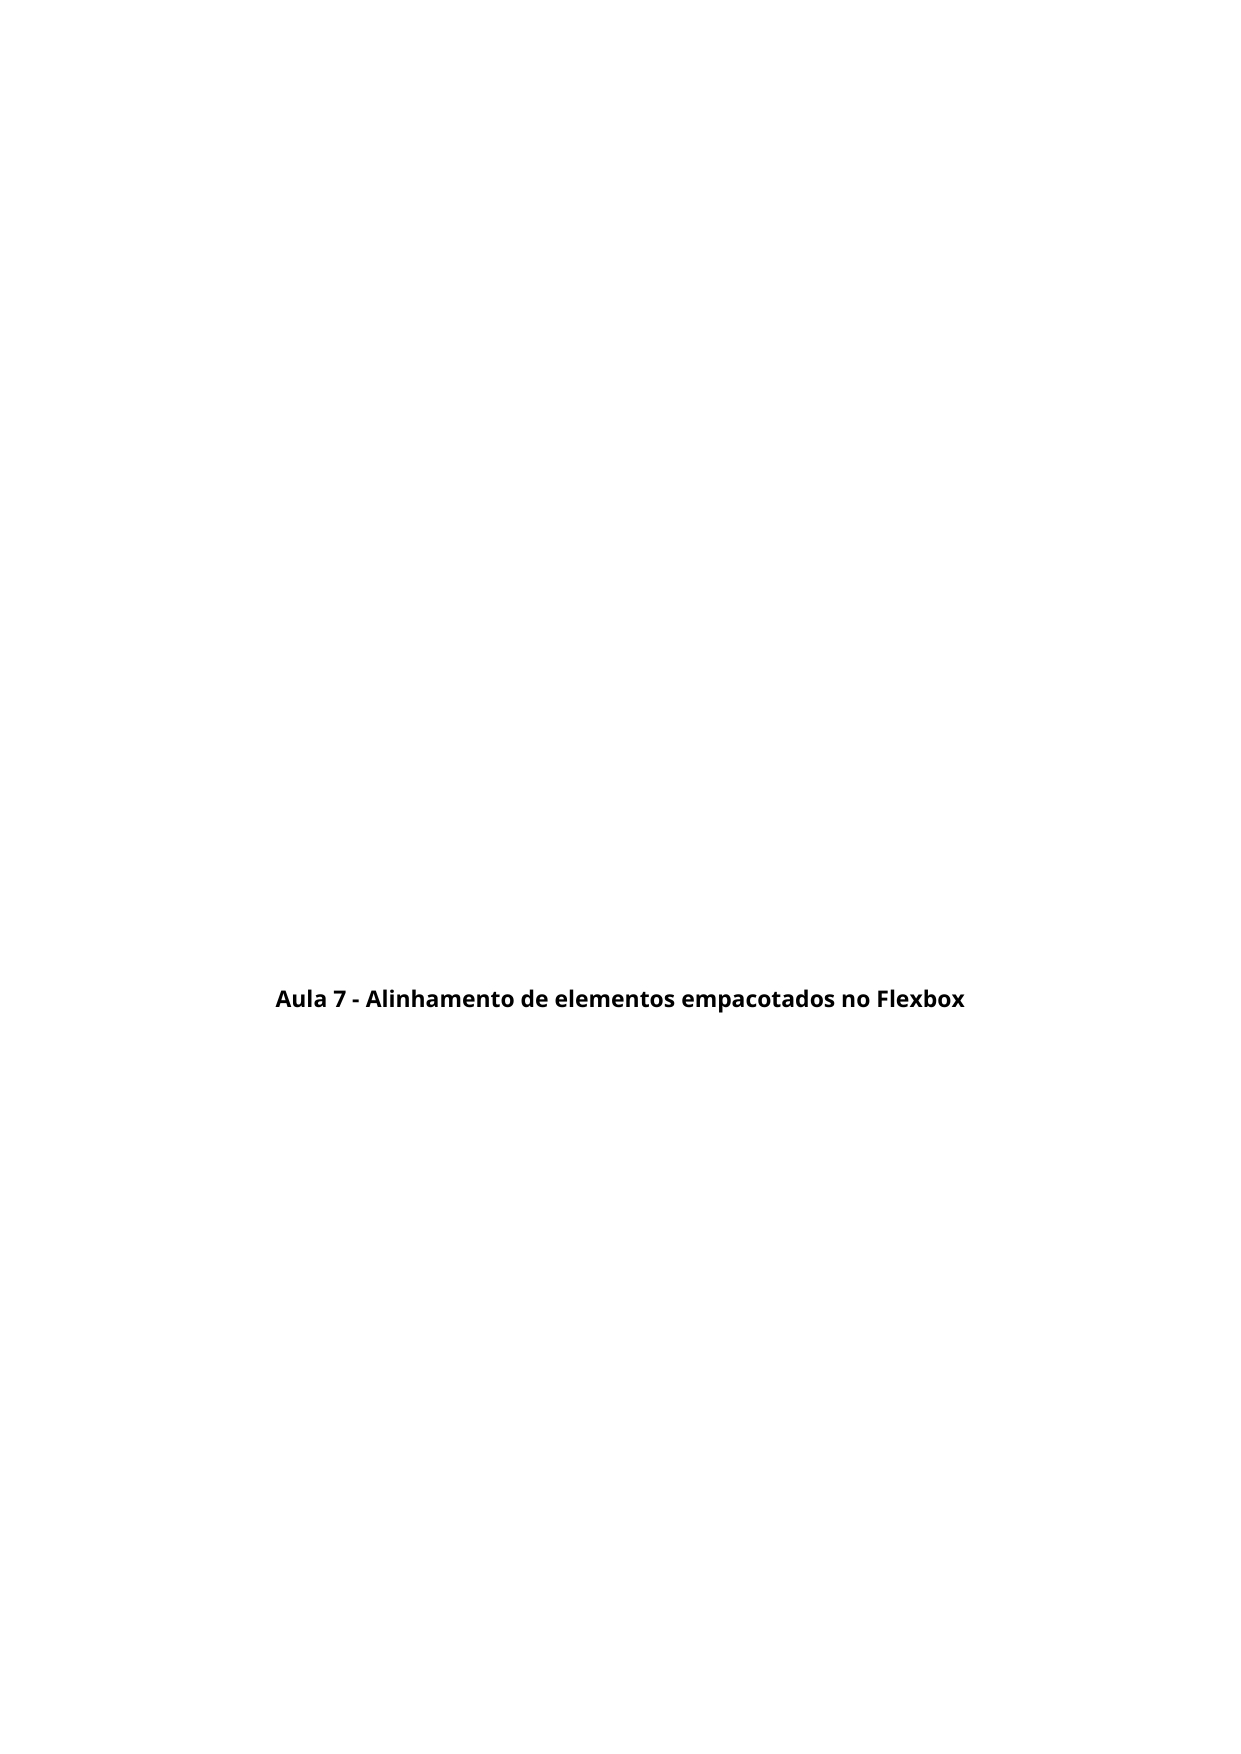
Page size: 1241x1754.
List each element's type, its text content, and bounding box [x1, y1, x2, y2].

text Aula 7 - Alinhamento de elementos empacotados no Flexbox [75, 982, 1165, 1014]
